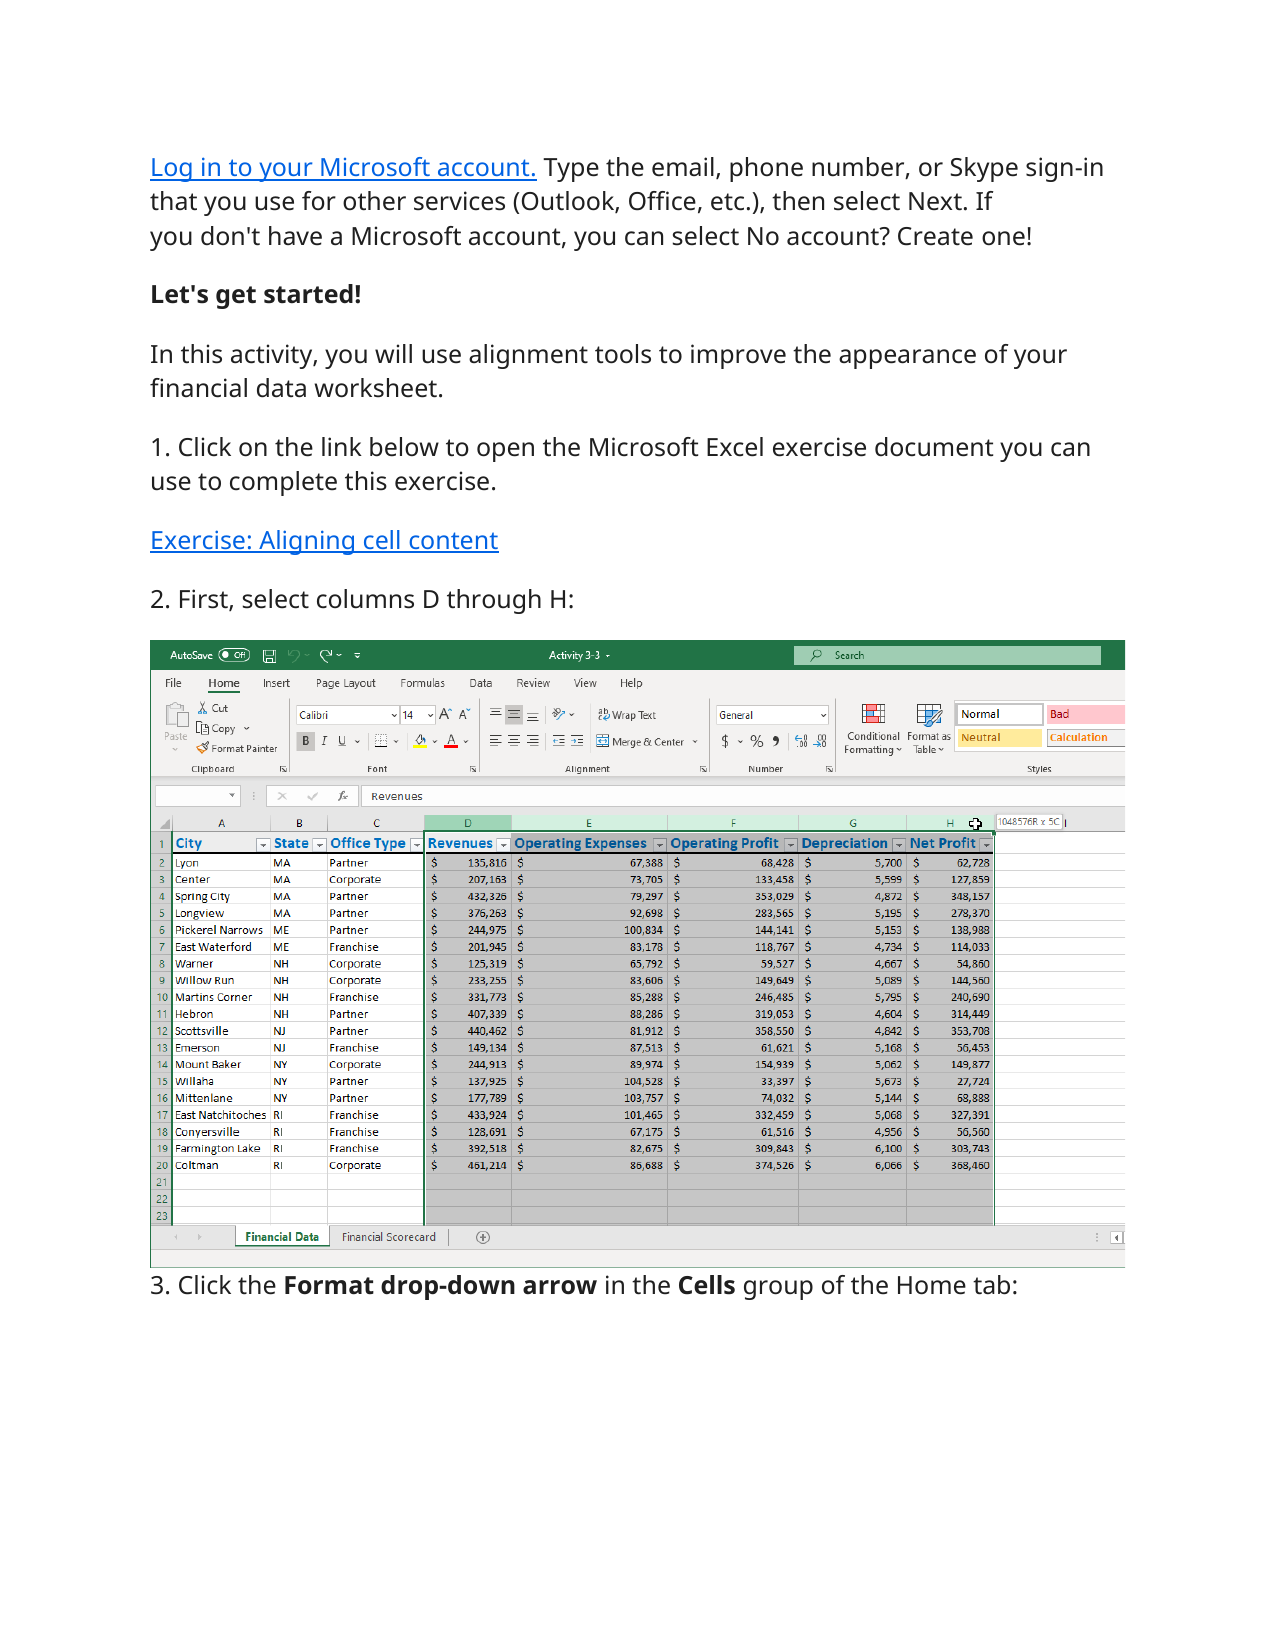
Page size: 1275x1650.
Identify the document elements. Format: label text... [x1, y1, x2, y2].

text 2. First, select columns D through H: [150, 582, 1125, 616]
text Exercise: Aligning cell content [150, 522, 1125, 557]
text In this activity, you will use alignment tools to improve the appearance of your financial data worksheet. [150, 336, 1125, 404]
text Log in to your Microsoft account. Type the email, phone number, or Skype sign-in that you use for other services (Outlook, Office, etc.), then select Next. If you don't have a Microsoft account, you can select No account? Create one! [150, 150, 1125, 252]
text 3. Click the Format drop-down arrow in the Cells group of the Home tab: [150, 1268, 1125, 1301]
text 1. Click on the link below to open the Microsoft Excel exercise document you can use to complete this exercise. [150, 429, 1125, 497]
picture [150, 640, 1125, 1268]
text Let's get started! [150, 277, 1125, 311]
